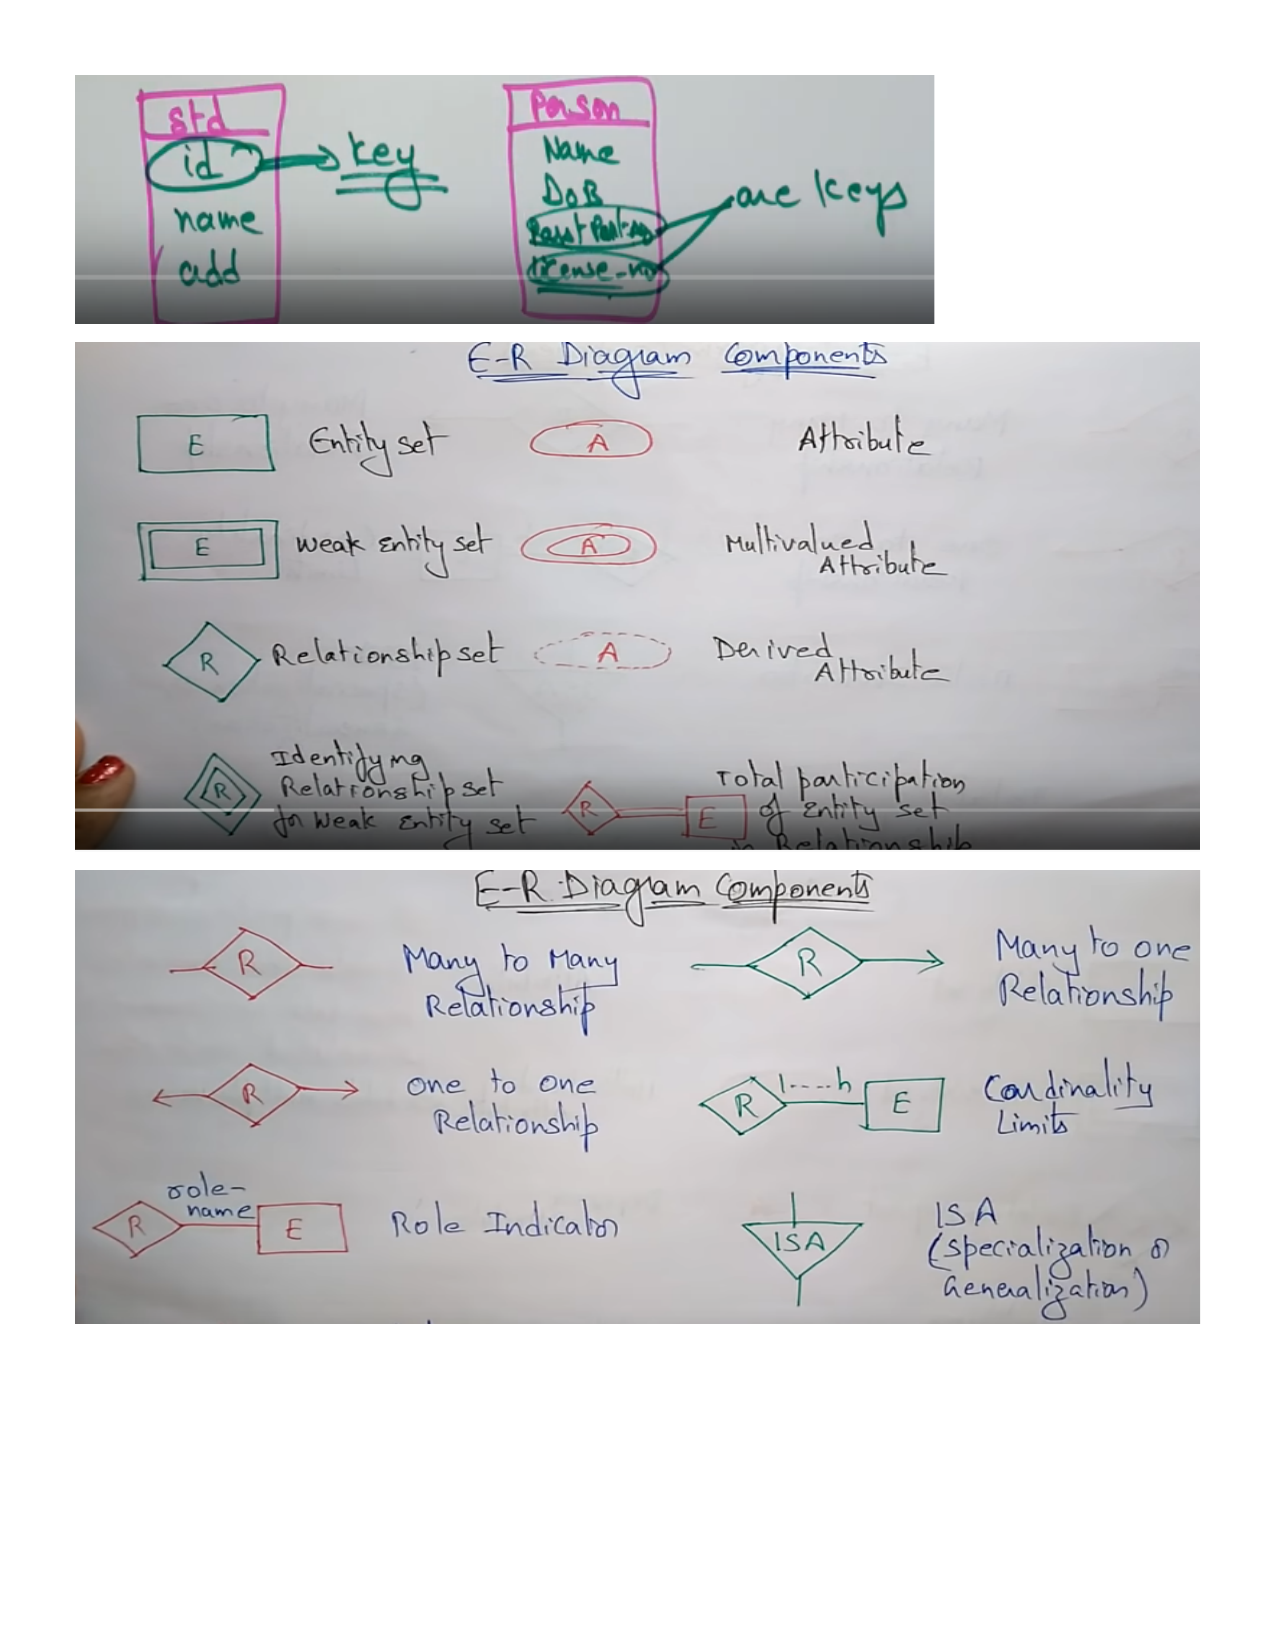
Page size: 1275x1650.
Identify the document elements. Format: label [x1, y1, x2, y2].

picture [75, 342, 1200, 852]
picture [75, 75, 935, 324]
picture [75, 870, 1200, 1324]
